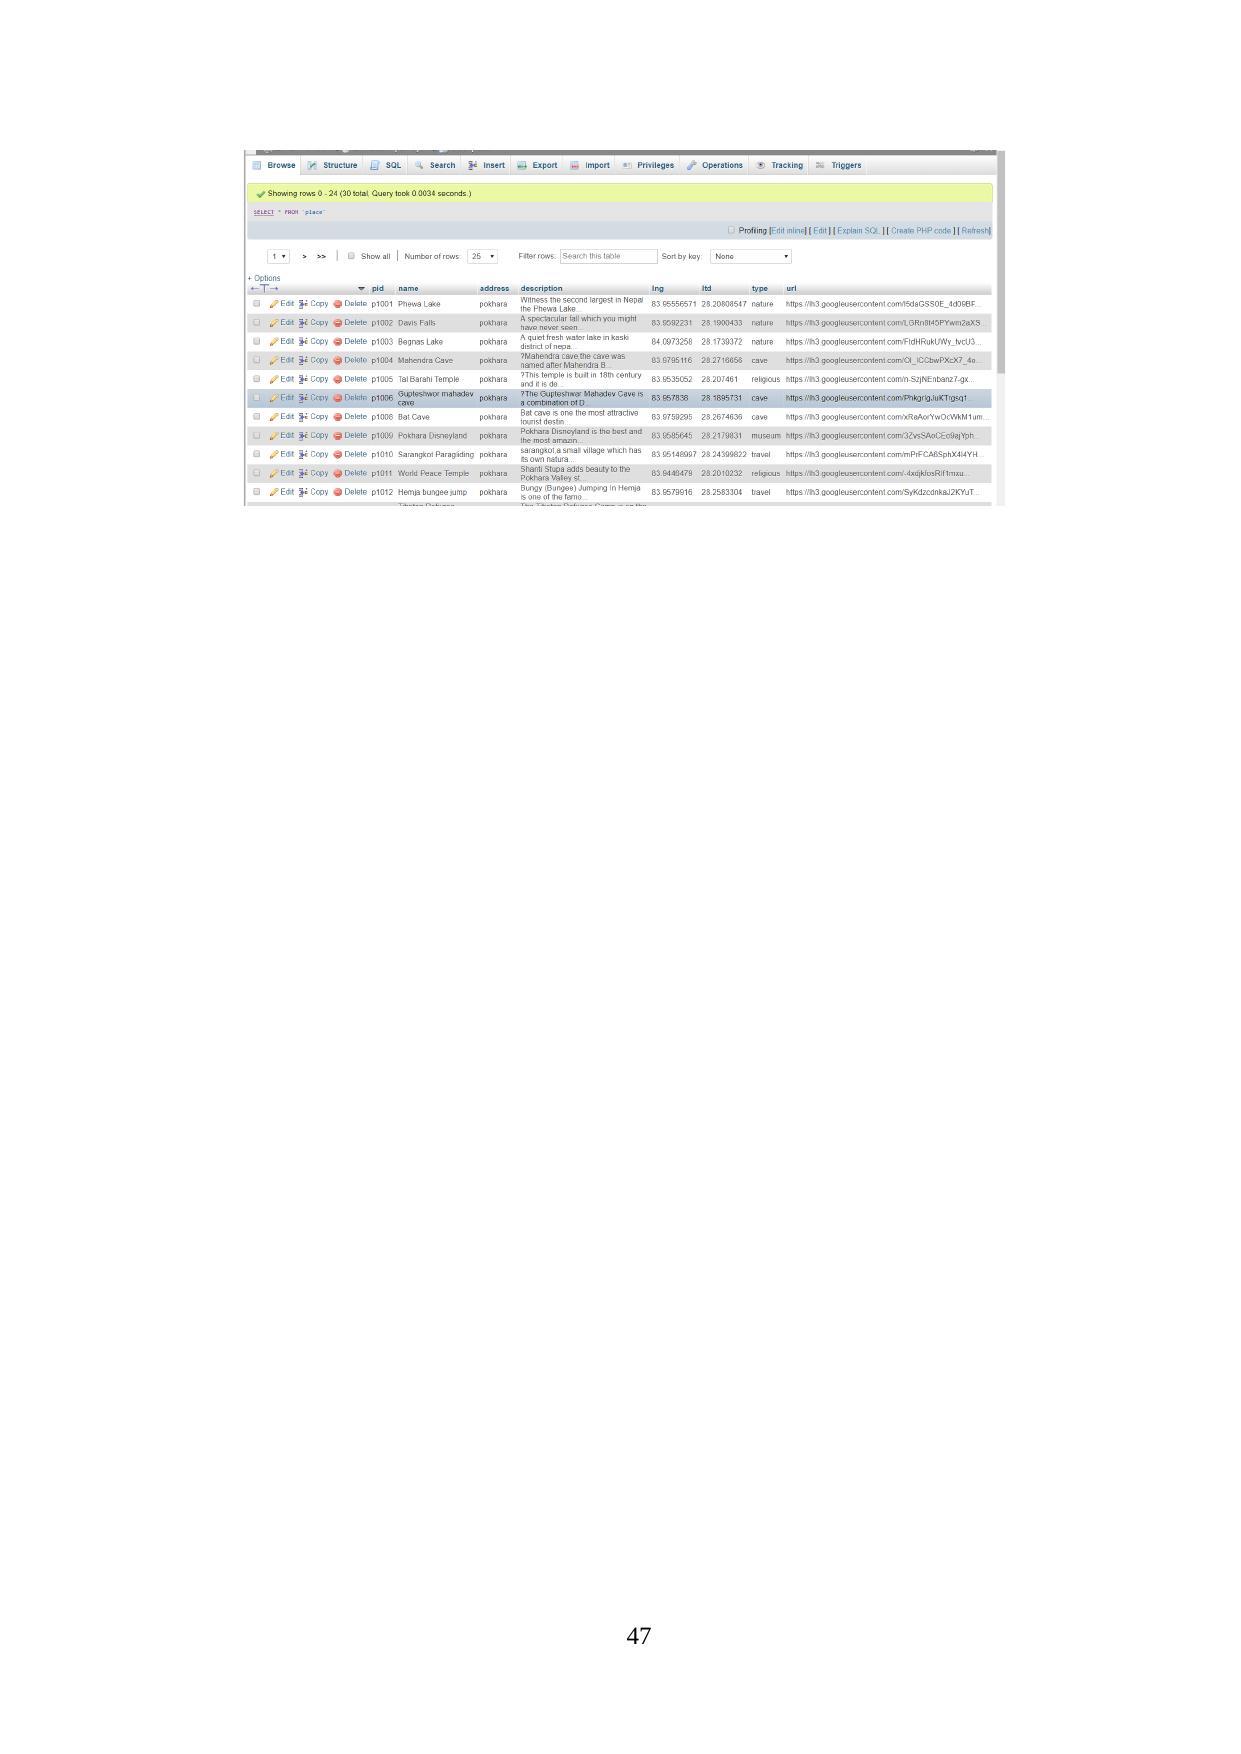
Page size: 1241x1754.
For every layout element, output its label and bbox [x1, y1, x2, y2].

picture [243, 150, 1005, 506]
